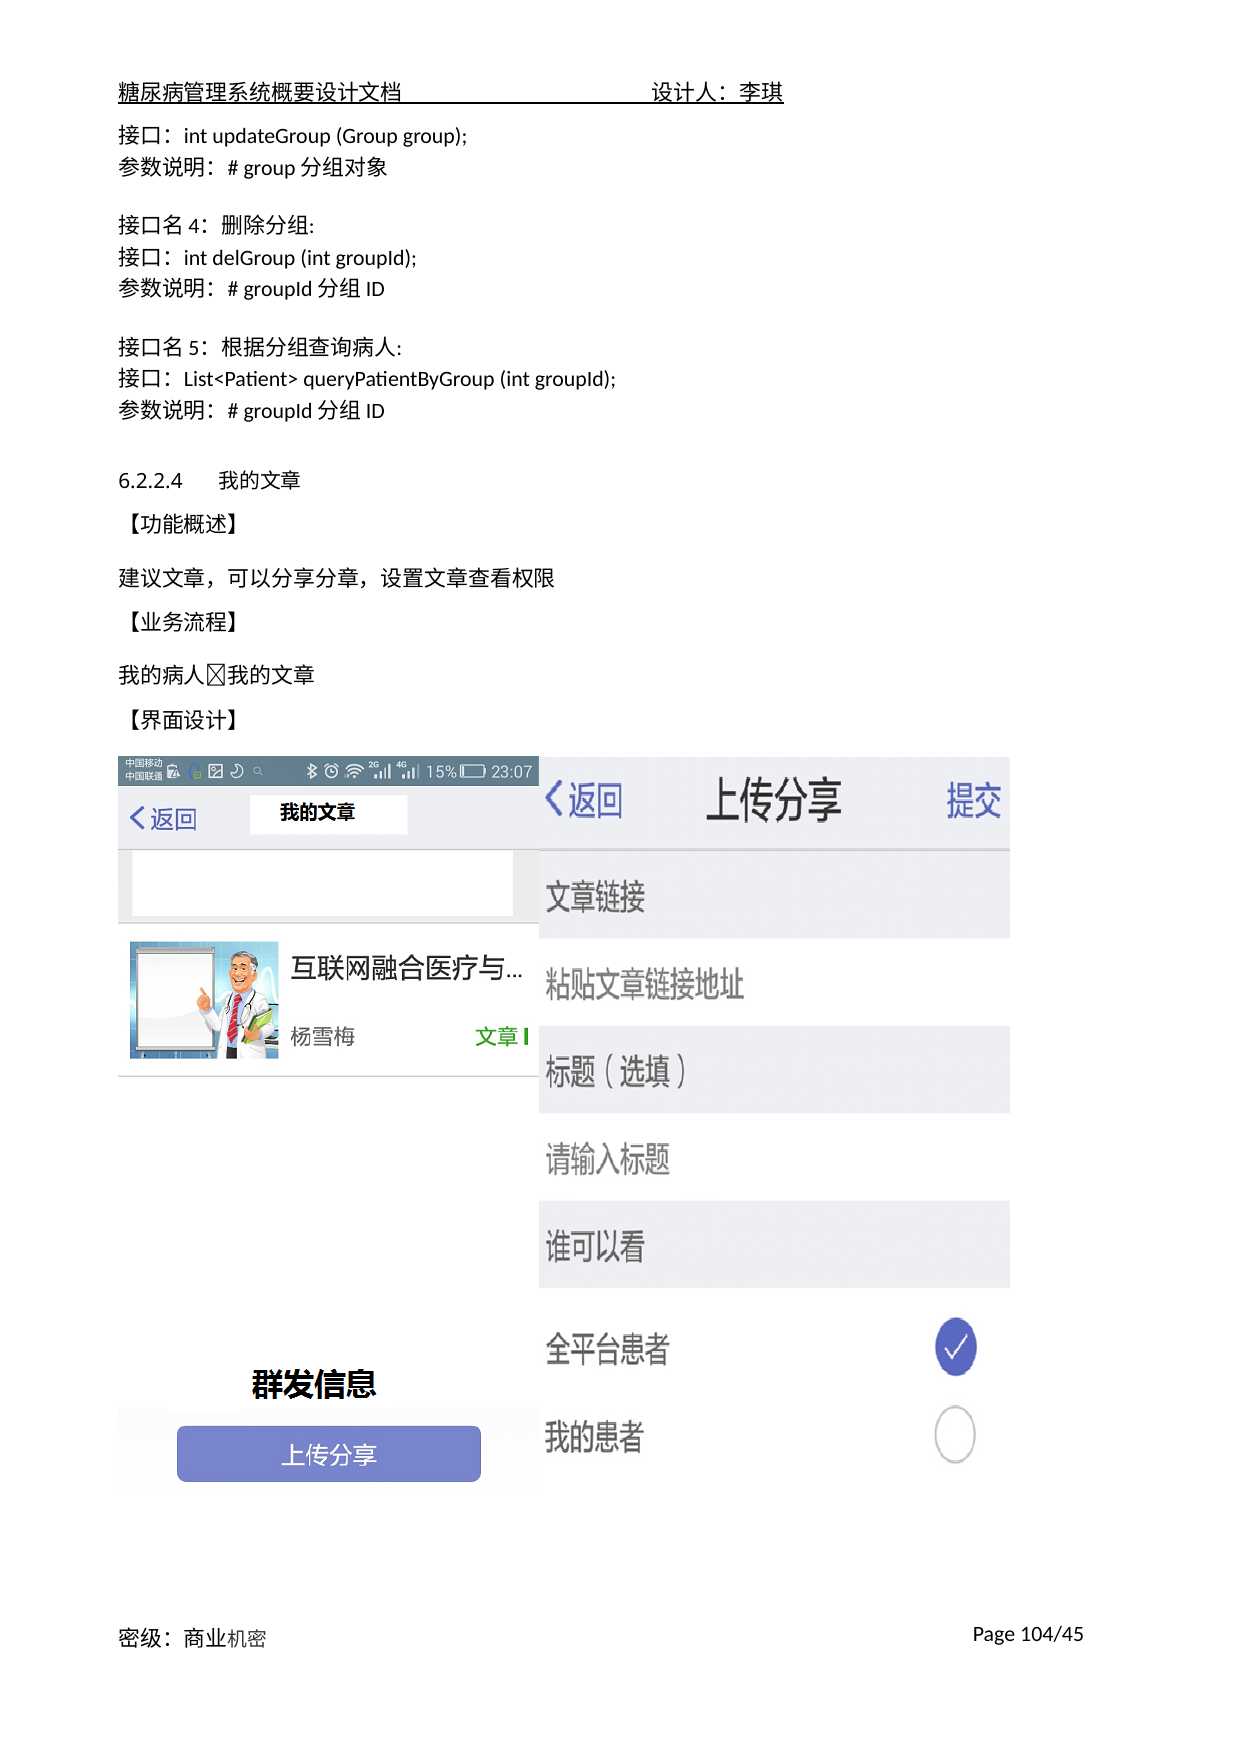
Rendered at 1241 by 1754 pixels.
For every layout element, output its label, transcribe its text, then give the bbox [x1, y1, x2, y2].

picture [118, 756, 1010, 1505]
subtitle 【业务流程】 [118, 605, 1122, 636]
subtitle 【界面设计】 [118, 703, 1122, 734]
text 接口名4：删除分组: [118, 208, 1122, 240]
subtitle 我的文章 [118, 464, 1122, 494]
text 接口：List<Patient> queryPatientByGroup (int groupId); [118, 361, 1122, 393]
text 接口：int delGroup (int groupId); [118, 240, 1122, 271]
text 参数说明：# groupId 分组ID [118, 393, 1122, 425]
text 参数说明：# groupId 分组ID [118, 271, 1122, 303]
text 接口：int updateGroup (Group group); [118, 118, 1122, 150]
text 我的病人我的文章 [118, 658, 1122, 690]
text 接口名5：根据分组查询病人: [118, 330, 1122, 361]
text 建议文章，可以分享分章，设置文章查看权限 [118, 561, 1122, 592]
text 参数说明：# group 分组对象 [118, 150, 1122, 181]
subtitle 【功能概述】 [118, 507, 1122, 538]
